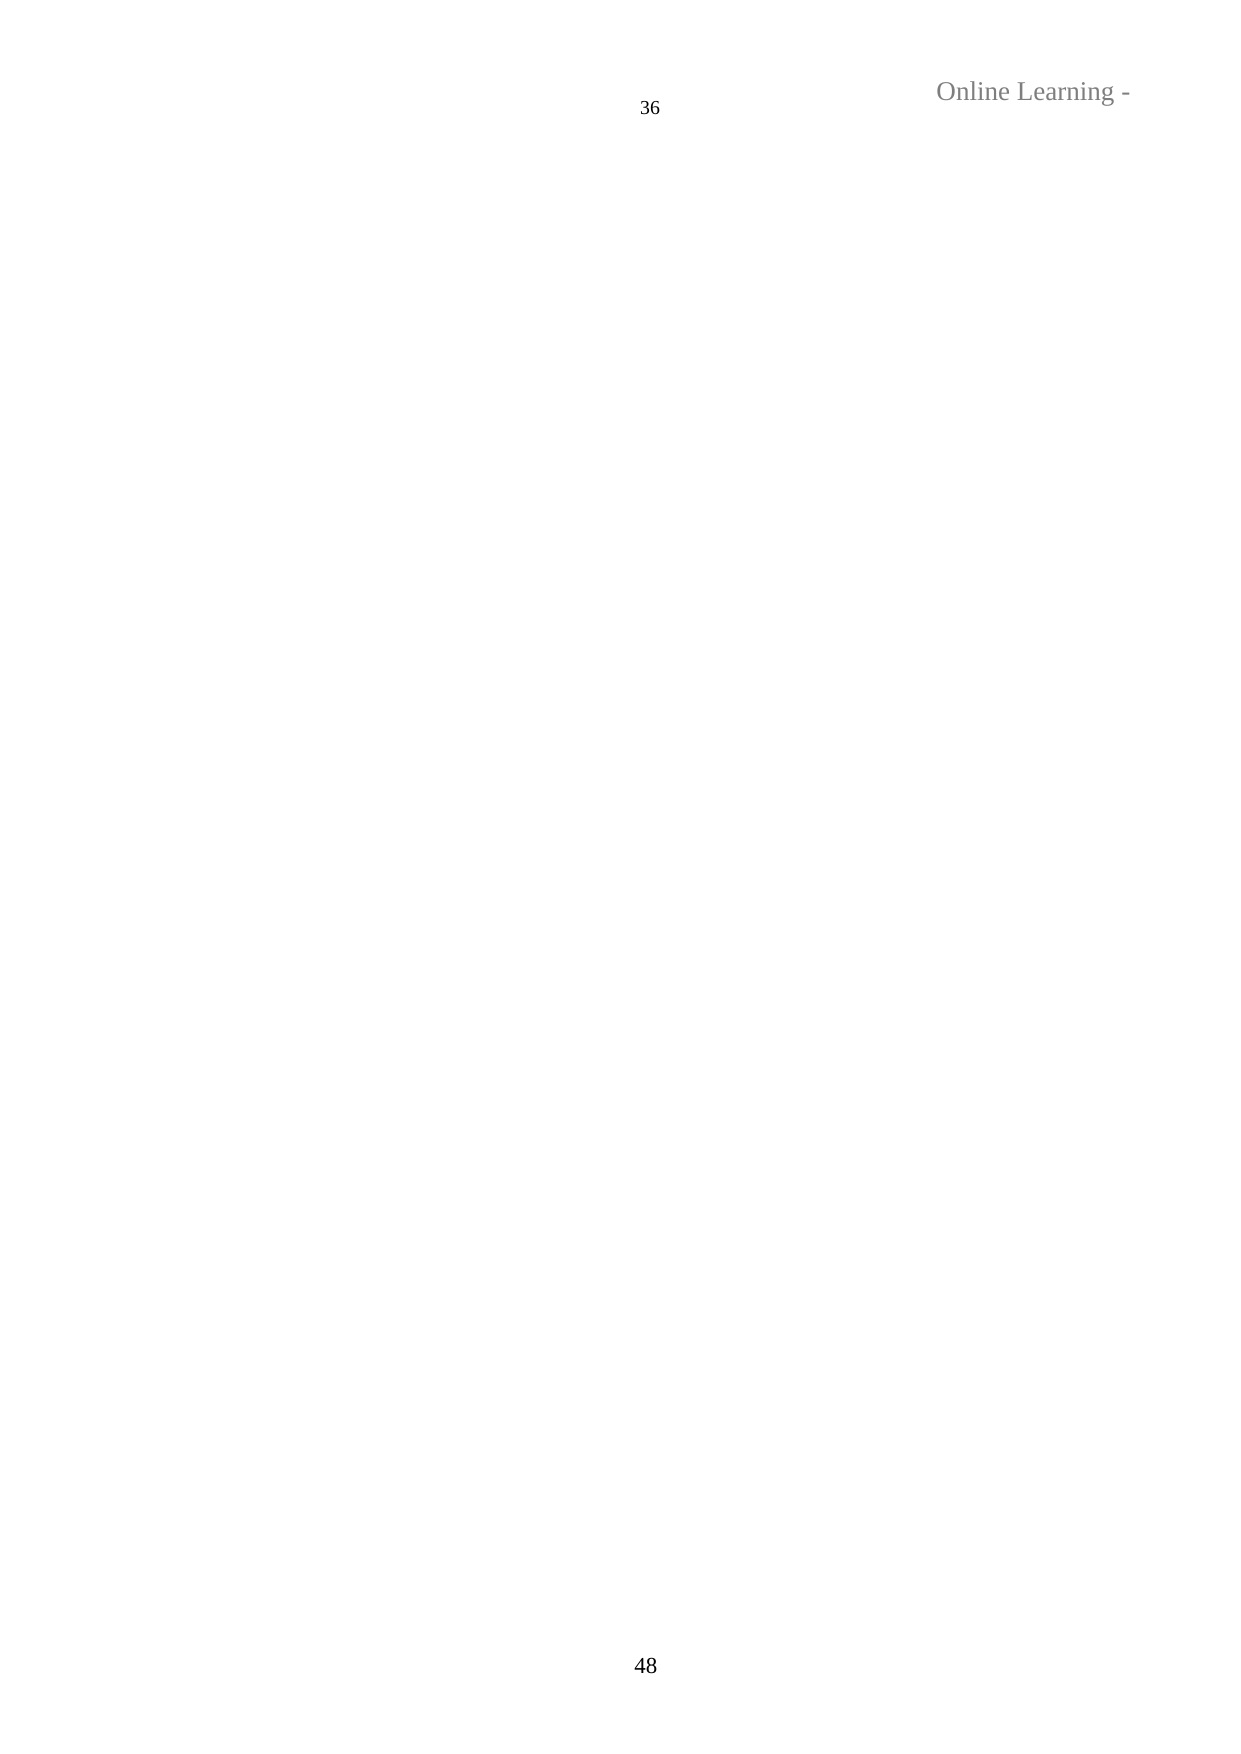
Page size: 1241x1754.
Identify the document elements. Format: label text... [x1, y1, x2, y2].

text 36 [127, 96, 1172, 119]
